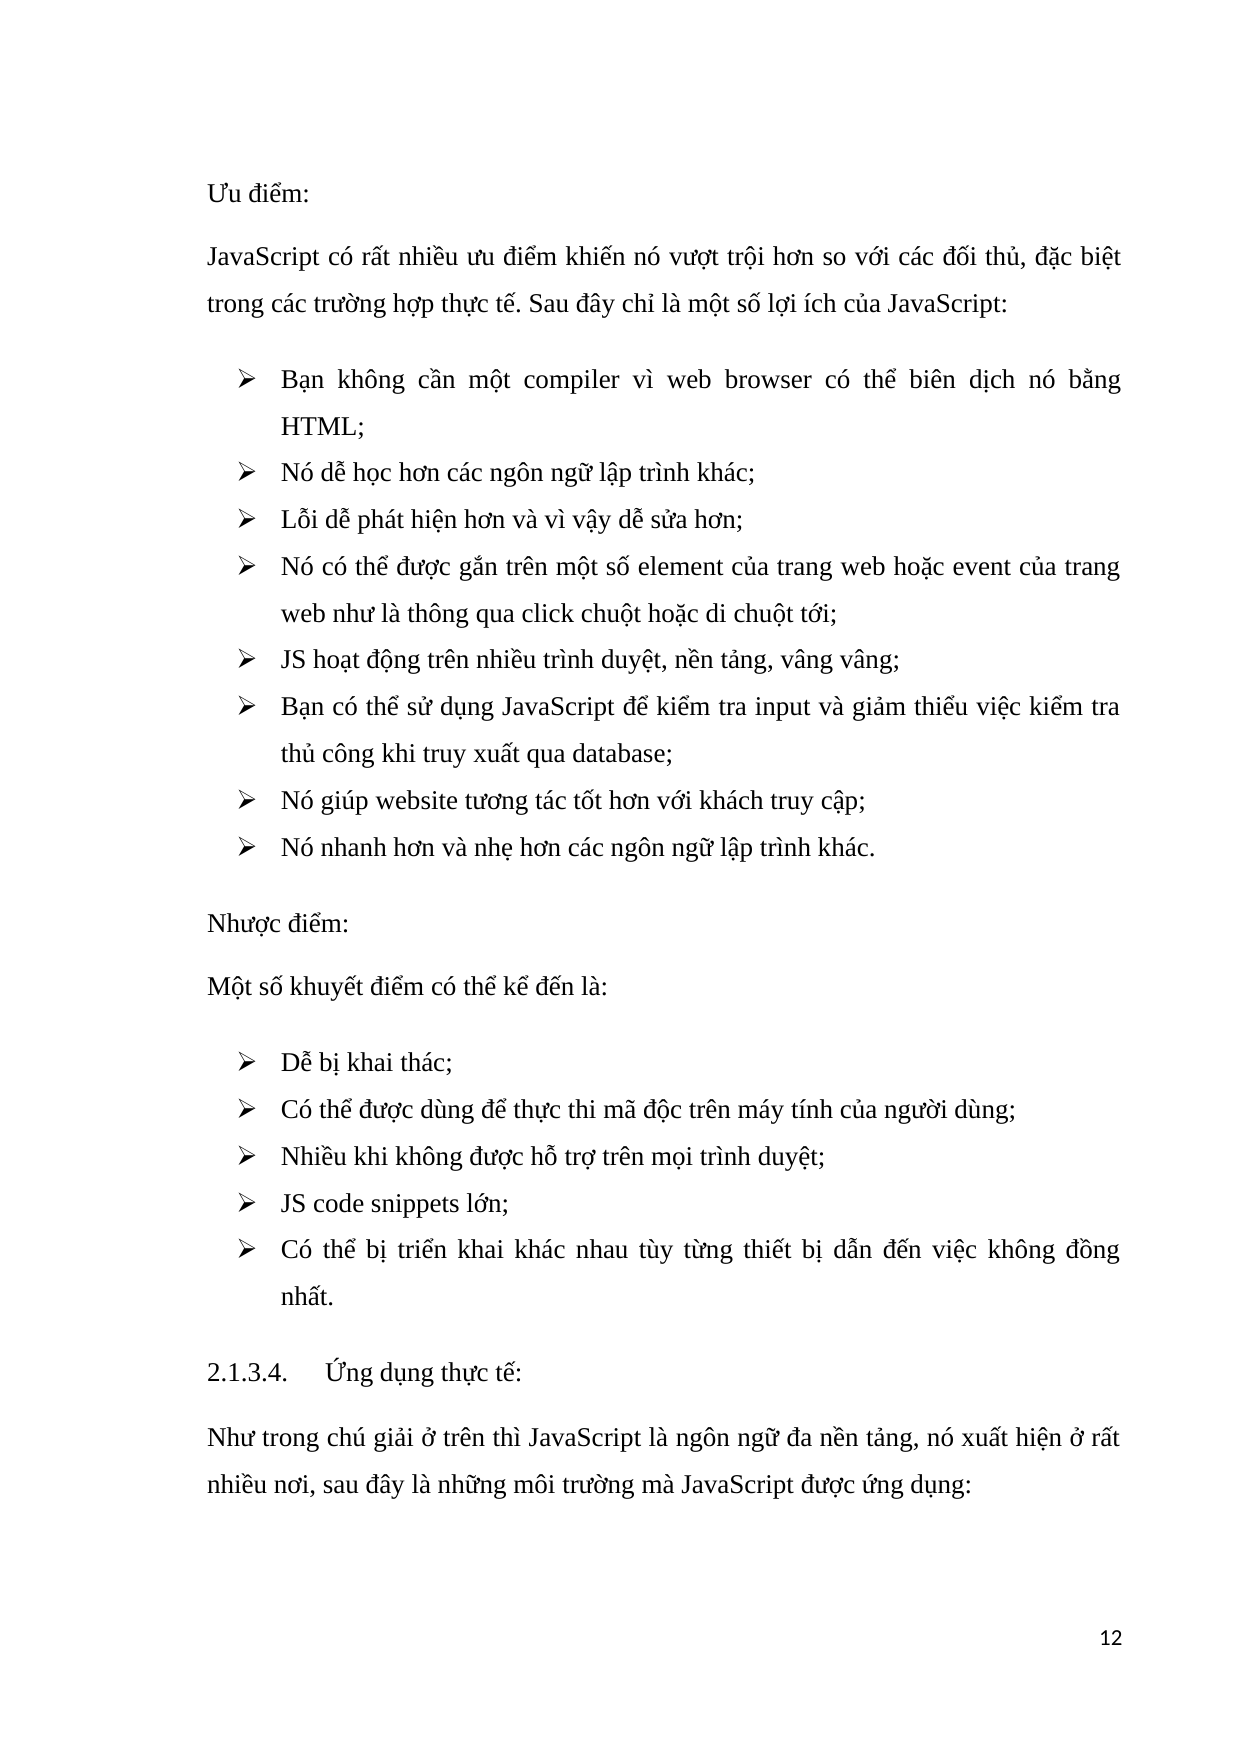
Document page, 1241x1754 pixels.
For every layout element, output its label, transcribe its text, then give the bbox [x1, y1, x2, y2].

list Nhiều khi không được hỗ trợ trên mọi trình duyệt; [236, 1140, 1122, 1171]
list Nó nhanh hơn và nhẹ hơn các ngôn ngữ lập trình khác. [236, 831, 1122, 862]
text JavaScript có rất nhiều ưu điểm khiến nó vượt trội hơn so với các đối thủ, đặc biệt trong các trường hợp thực tế. Sau đây chỉ là một số lợi ích của JavaScript: [207, 241, 1122, 318]
list Nó có thể được gắn trên một số element của trang web hoặc event của trang web như là thông qua click chuột hoặc di chuột tới; [236, 550, 1122, 628]
list Nó dễ học hơn các ngôn ngữ lập trình khác; [236, 456, 1122, 488]
list Bạn không cần một compiler vì web browser có thể biên dịch nó bằng HTML; [236, 363, 1122, 441]
list JS hoạt động trên nhiều trình duyệt, nền tảng, vâng vâng; [236, 644, 1122, 675]
list Ưu điểm: [207, 177, 1122, 208]
list JS code snippets lớn; [236, 1187, 1122, 1218]
list Có thể bị triển khai khác nhau tùy từng thiết bị dẫn đến việc không đồng nhất. [236, 1233, 1122, 1311]
list Lỗi dễ phát hiện hơn và vì vậy dễ sửa hơn; [236, 503, 1122, 534]
list Có thể được dùng để thực thi mã độc trên máy tính của người dùng; [236, 1093, 1122, 1124]
text Một số khuyết điểm có thể kể đến là: [207, 970, 1122, 1001]
list Bạn có thể sử dụng JavaScript để kiểm tra input và giảm thiểu việc kiểm tra thủ công khi truy xuất qua database; [236, 691, 1122, 768]
list Dễ bị khai thác; [236, 1046, 1122, 1077]
list Nó giúp website tương tác tốt hơn với khách truy cập; [236, 784, 1122, 815]
list Nhược điểm: [207, 907, 1122, 938]
text Như trong chú giải ở trên thì JavaScript là ngôn ngữ đa nền tảng, nó xuất hiện ở rất nhiều nơi, sau đây là những môi trường mà JavaScript được ứng dụng: [207, 1422, 1122, 1499]
text Ứng dụng thực tế: [207, 1356, 1122, 1387]
